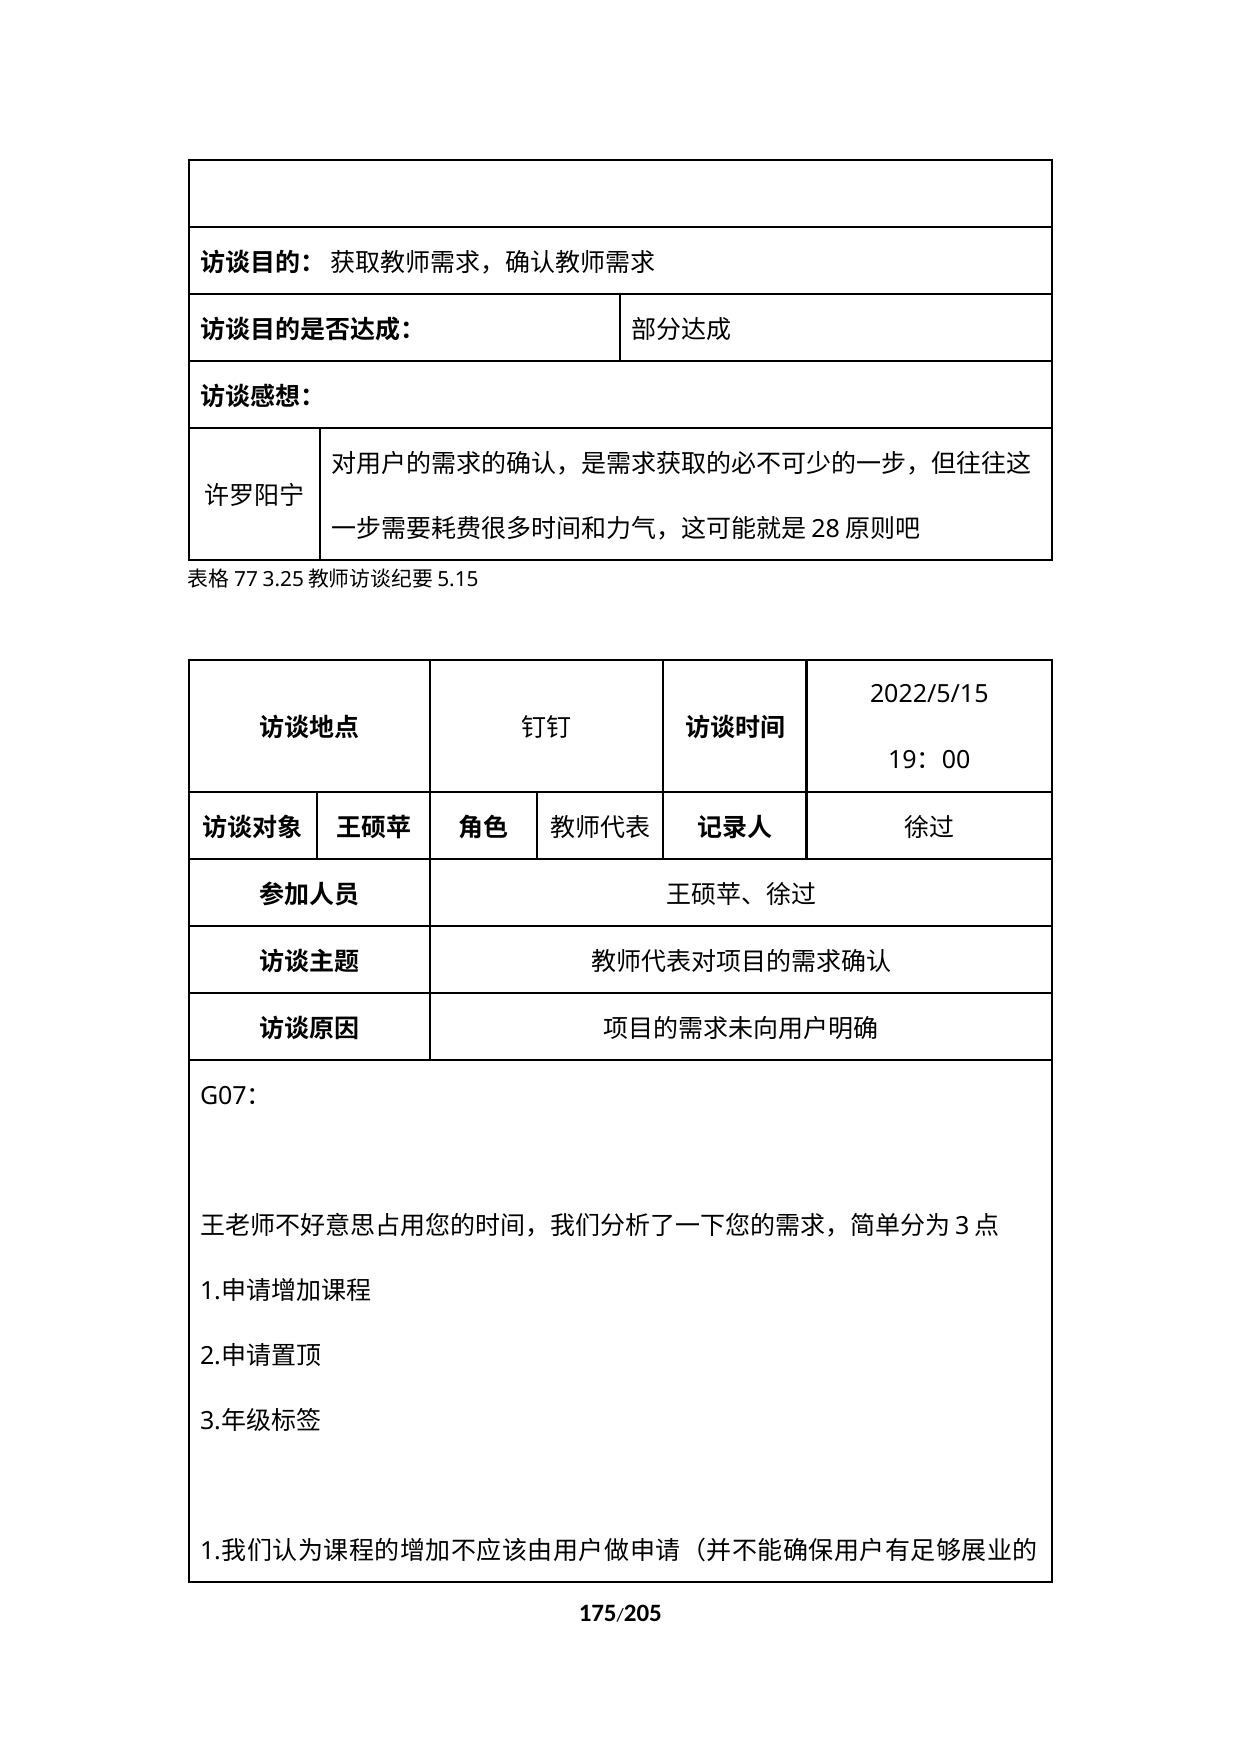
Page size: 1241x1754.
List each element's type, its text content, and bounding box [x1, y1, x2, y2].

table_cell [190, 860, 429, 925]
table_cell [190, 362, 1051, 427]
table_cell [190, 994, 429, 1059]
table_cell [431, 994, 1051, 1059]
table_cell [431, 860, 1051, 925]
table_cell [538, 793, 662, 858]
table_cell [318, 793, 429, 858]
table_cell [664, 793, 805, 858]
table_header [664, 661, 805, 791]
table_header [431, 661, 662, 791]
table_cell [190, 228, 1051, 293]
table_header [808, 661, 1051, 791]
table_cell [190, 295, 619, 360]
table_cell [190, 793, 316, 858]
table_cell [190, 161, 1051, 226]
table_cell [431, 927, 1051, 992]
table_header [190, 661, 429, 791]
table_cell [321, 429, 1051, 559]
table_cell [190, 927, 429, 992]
text 表格 77 3.25教师访谈纪要5.15 [187, 561, 1053, 593]
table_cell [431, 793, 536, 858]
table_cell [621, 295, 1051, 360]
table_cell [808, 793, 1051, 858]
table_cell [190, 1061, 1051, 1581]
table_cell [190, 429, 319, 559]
